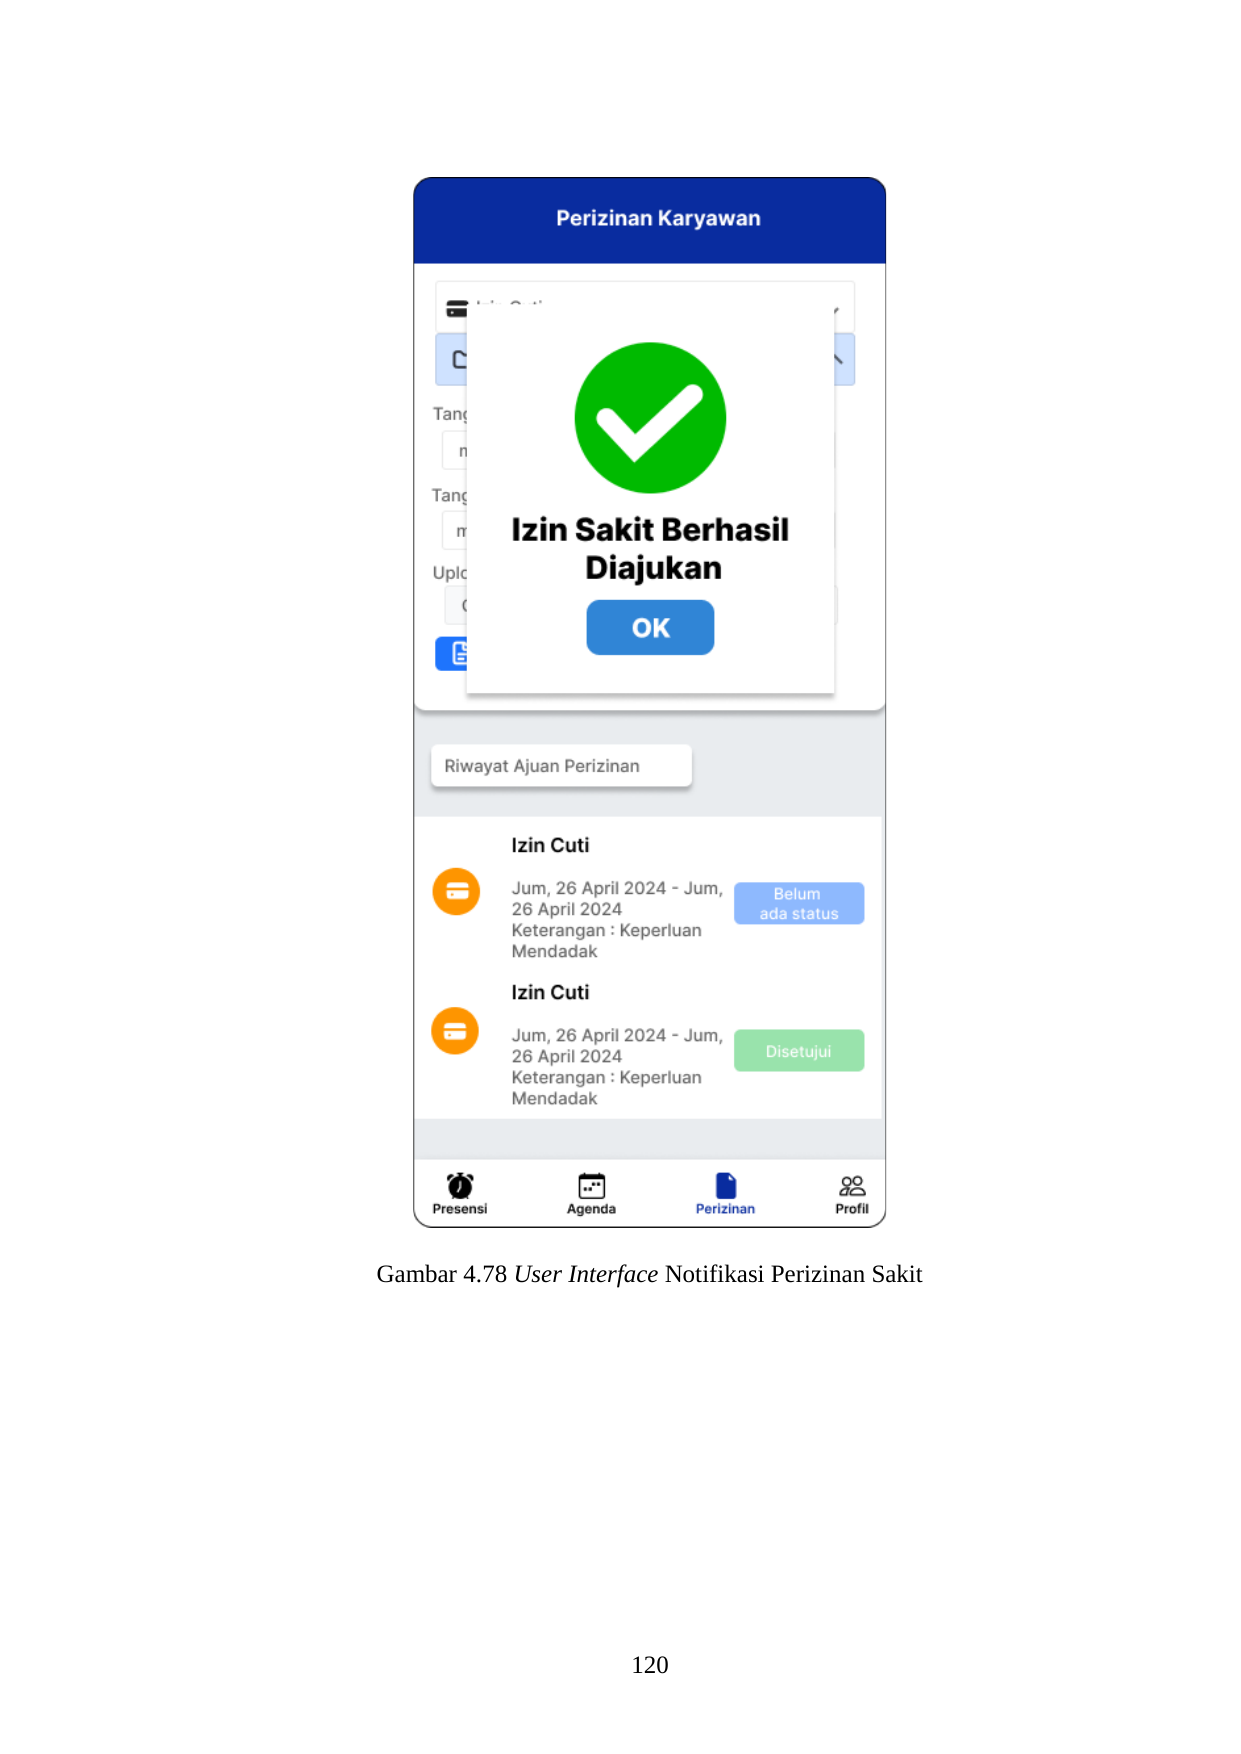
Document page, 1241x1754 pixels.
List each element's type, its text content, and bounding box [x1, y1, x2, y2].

text Gambar 4.78 User Interface Notifikasi Perizinan Sakit [236, 1259, 1063, 1288]
picture [413, 177, 887, 1228]
